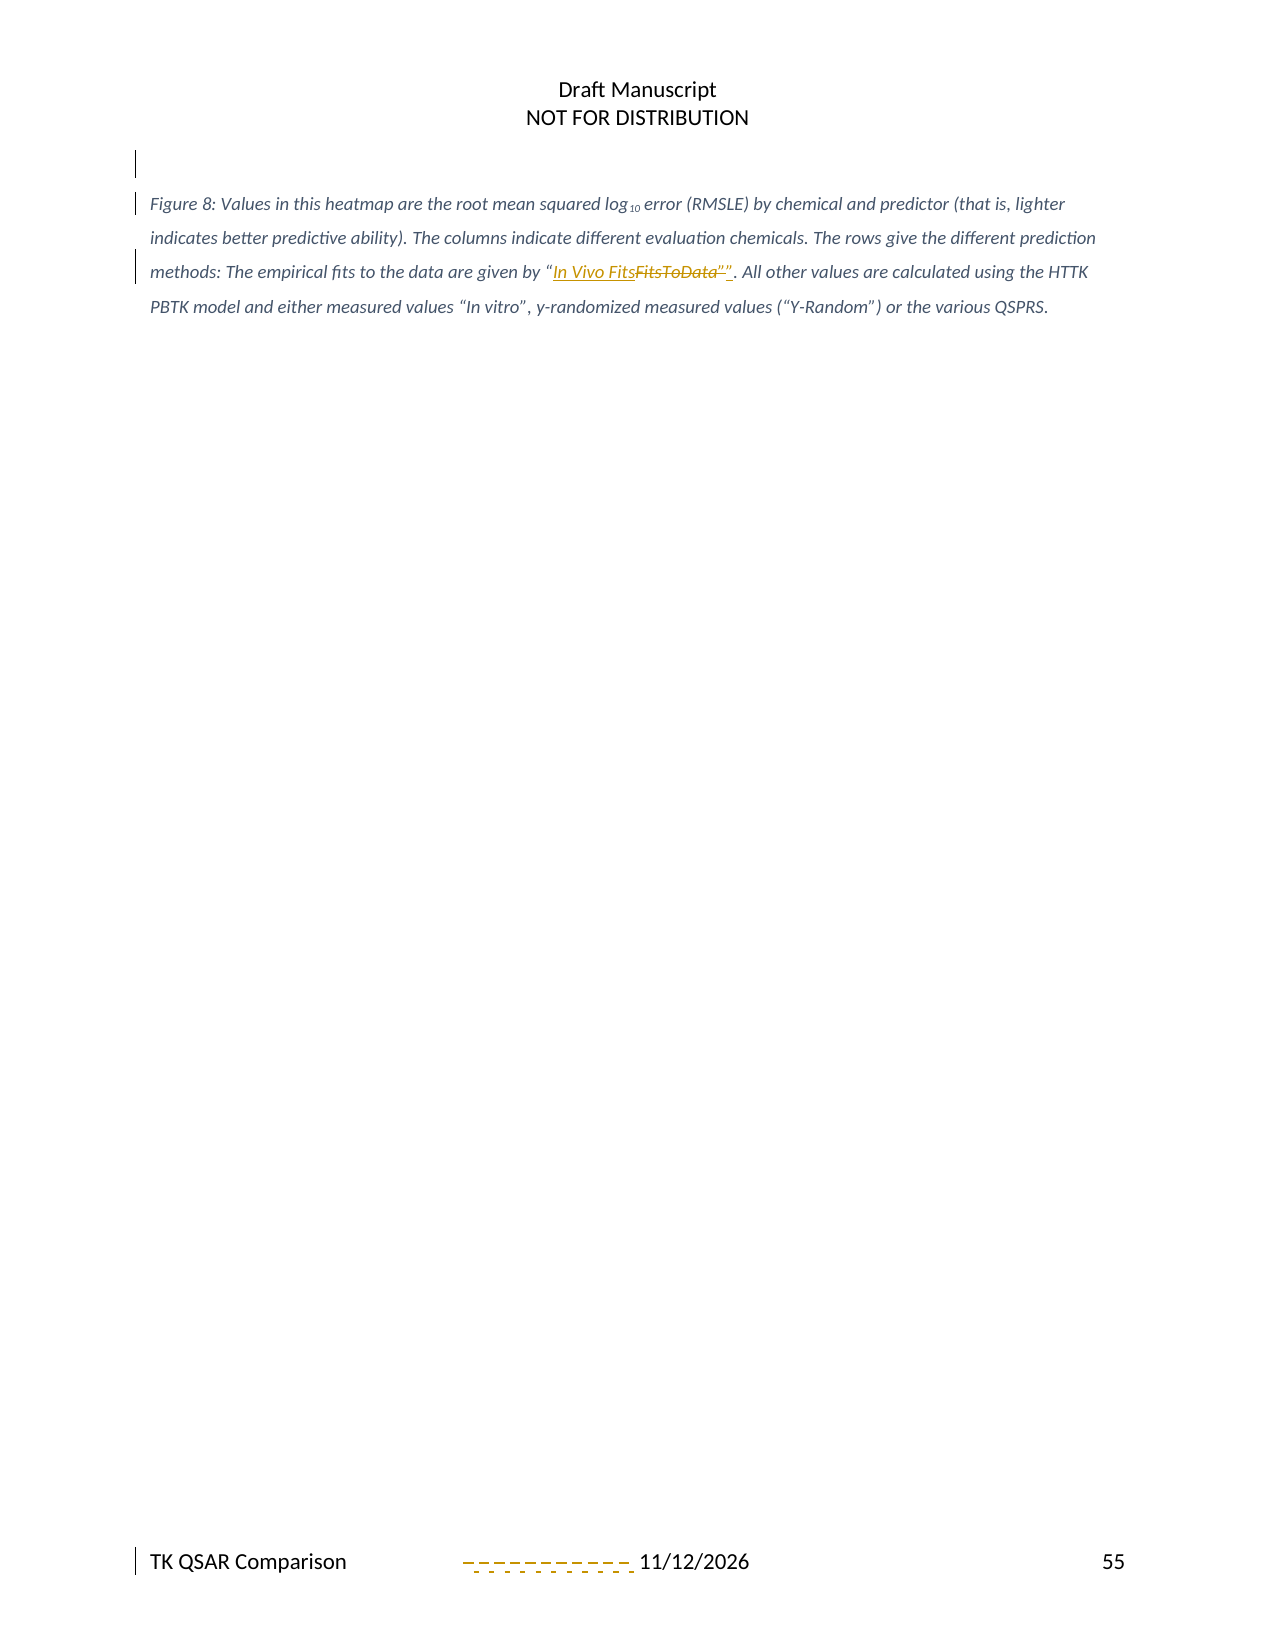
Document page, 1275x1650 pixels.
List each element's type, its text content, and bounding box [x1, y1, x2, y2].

text Figure : Values in this heatmap are the root mean squared log10 error (RMSLE) by chemical and predictor (that is, lighter indicates better predictive ability). The columns indicate different evaluation chemicals. The rows give the different prediction methods: The empirical fits to the data are given by “. All other values are calculated using the HTTK PBTK model and either measured values “In vitro”, y-randomized measured values (“Y-Random”) or the various QSPRS. [150, 192, 1125, 318]
